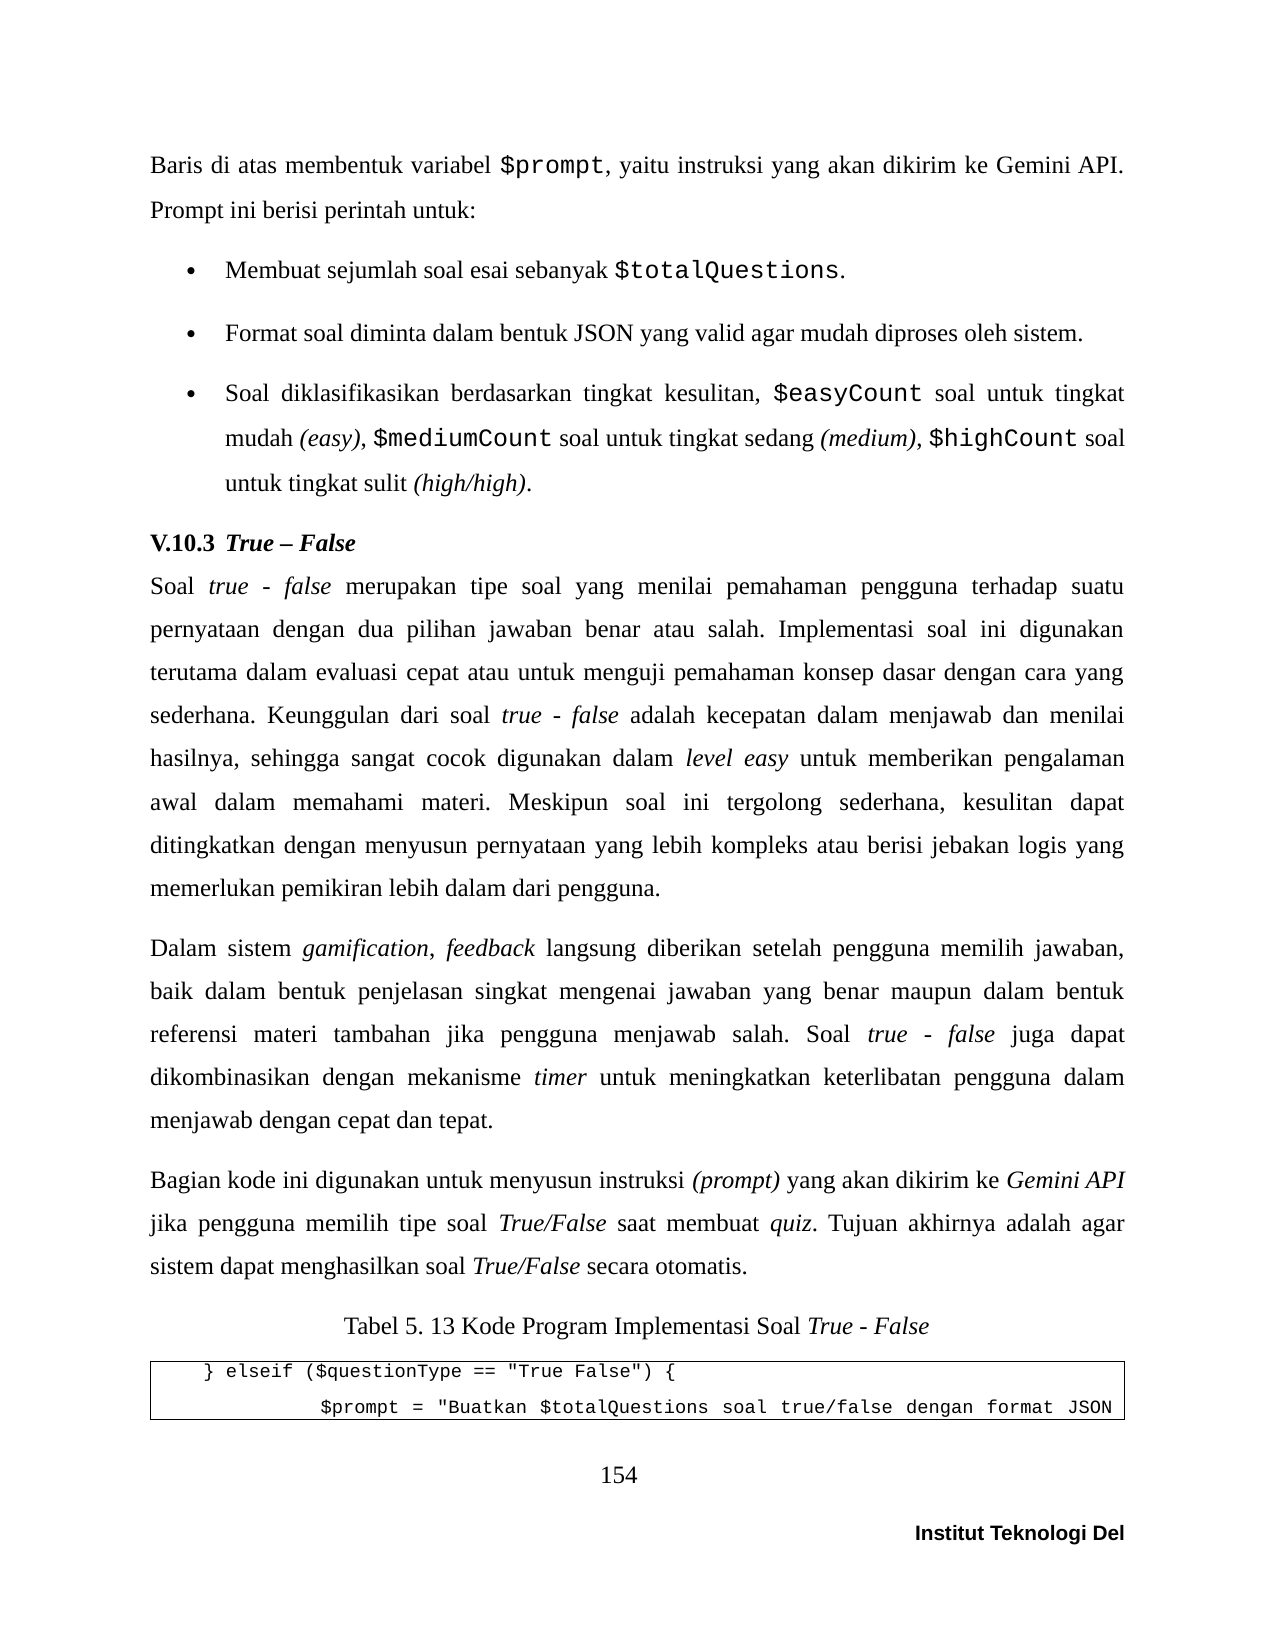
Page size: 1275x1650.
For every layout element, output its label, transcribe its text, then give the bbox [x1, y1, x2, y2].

list Format soal diminta dalam bentuk JSON yang valid agar mudah diproses oleh sistem. [187, 318, 1125, 347]
text Tabel 5. 13 Kode Program Implementasi Soal True - False [150, 1311, 1125, 1340]
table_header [151, 1362, 1124, 1419]
text Dalam sistem gamification, feedback langsung diberikan setelah pengguna memilih jawaban, baik dalam bentuk penjelasan singkat mengenai jawaban yang benar maupun dalam bentuk referensi materi tambahan jika pengguna menjawab salah. Soal true - false juga dapat dikombinasikan dengan mekanisme timer untuk meningkatkan keterlibatan pengguna dalam menjawab dengan cepat dan tepat. [150, 933, 1125, 1134]
text Bagian kode ini digunakan untuk menyusun instruksi (prompt) yang akan dikirim ke Gemini API jika pengguna memilih tipe soal True/False saat membuat quiz. Tujuan akhirnya adalah agar sistem dapat menghasilkan soal True/False secara otomatis. [150, 1165, 1125, 1280]
text Soal true - false merupakan tipe soal yang menilai pemahaman pengguna terhadap suatu pernyataan dengan dua pilihan jawaban benar atau salah. Implementasi soal ini digunakan terutama dalam evaluasi cepat atau untuk menguji pemahaman konsep dasar dengan cara yang sederhana. Keunggulan dari soal true - false adalah kecepatan dalam menjawab dan menilai hasilnya, sehingga sangat cocok digunakan dalam level easy untuk memberikan pengalaman awal dalam memahami materi. Meskipun soal ini tergolong sederhana, kesulitan dapat ditingkatkan dengan menyusun pernyataan yang lebih kompleks atau berisi jebakan logis yang memerlukan pemikiran lebih dalam dari pengguna. [150, 571, 1125, 902]
list Membuat sejumlah soal esai sebanyak $totalQuestions. [187, 255, 1125, 286]
text Baris di atas membentuk variabel $prompt, yaitu instruksi yang akan dikirim ke Gemini API. Prompt ini berisi perintah untuk: [150, 150, 1125, 224]
subtitle True – False [150, 528, 1125, 557]
list Soal diklasifikasikan berdasarkan tingkat kesulitan, $easyCount soal untuk tingkat mudah (easy), $mediumCount soal untuk tingkat sedang (medium), $highCount soal untuk tingkat sulit (high/high). [187, 378, 1125, 497]
